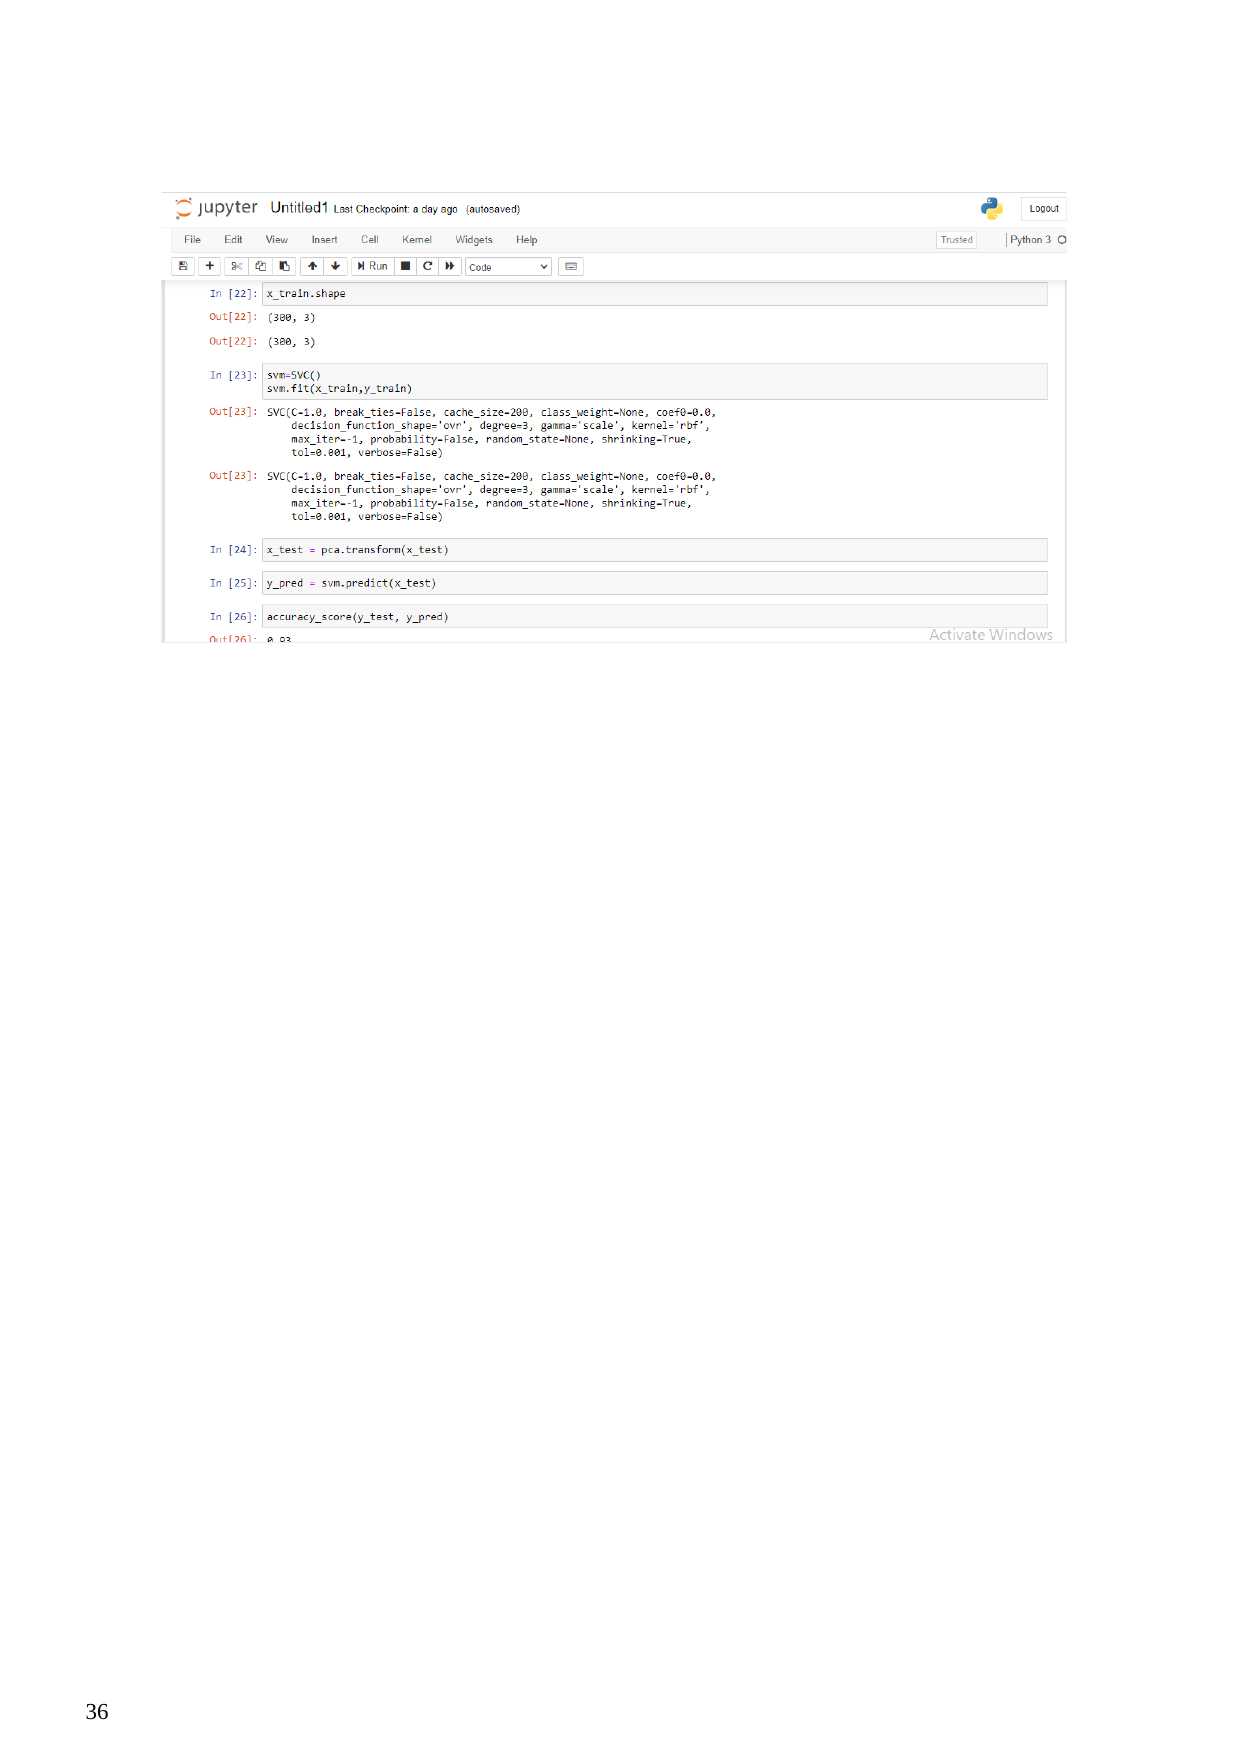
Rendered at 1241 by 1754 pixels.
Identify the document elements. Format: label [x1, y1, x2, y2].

picture [161, 191, 1067, 646]
